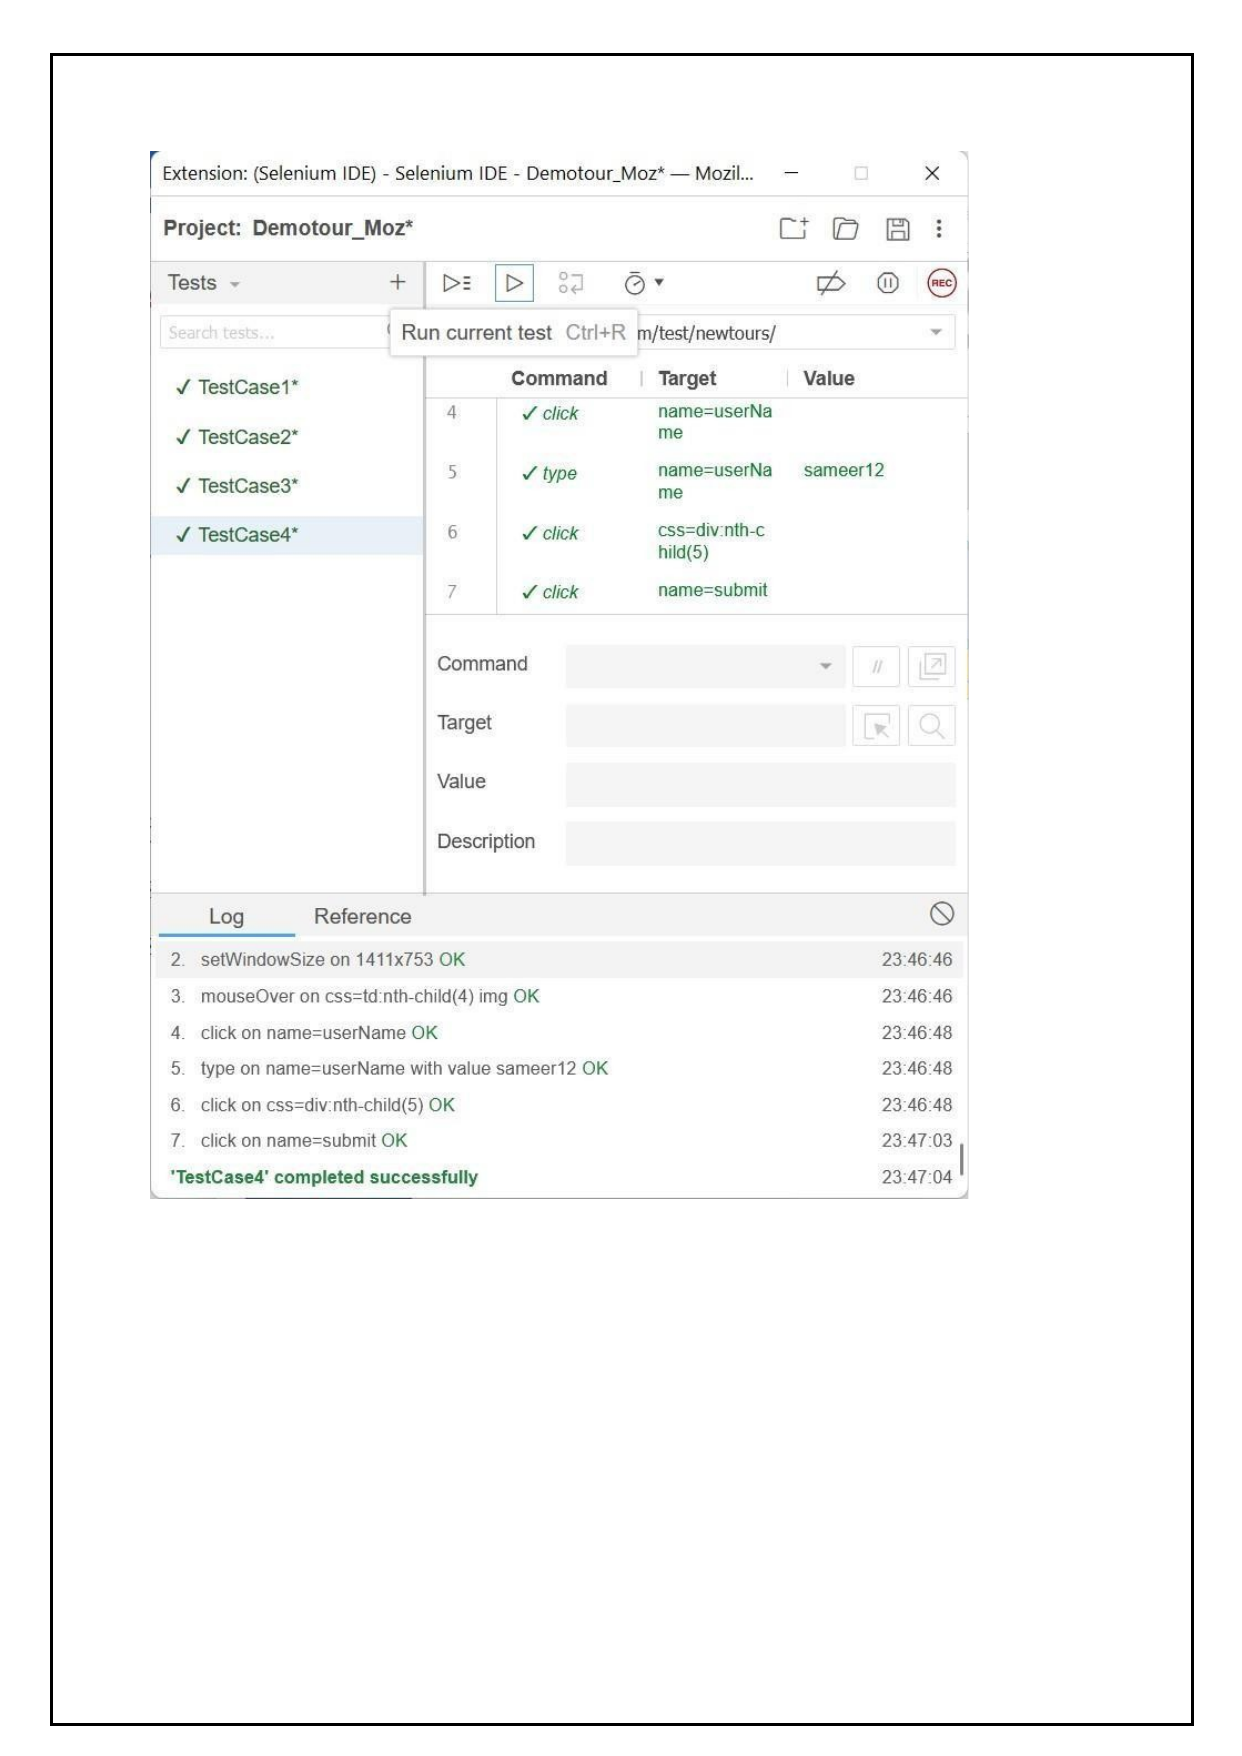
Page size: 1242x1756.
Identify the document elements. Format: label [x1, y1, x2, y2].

picture [150, 151, 969, 1199]
